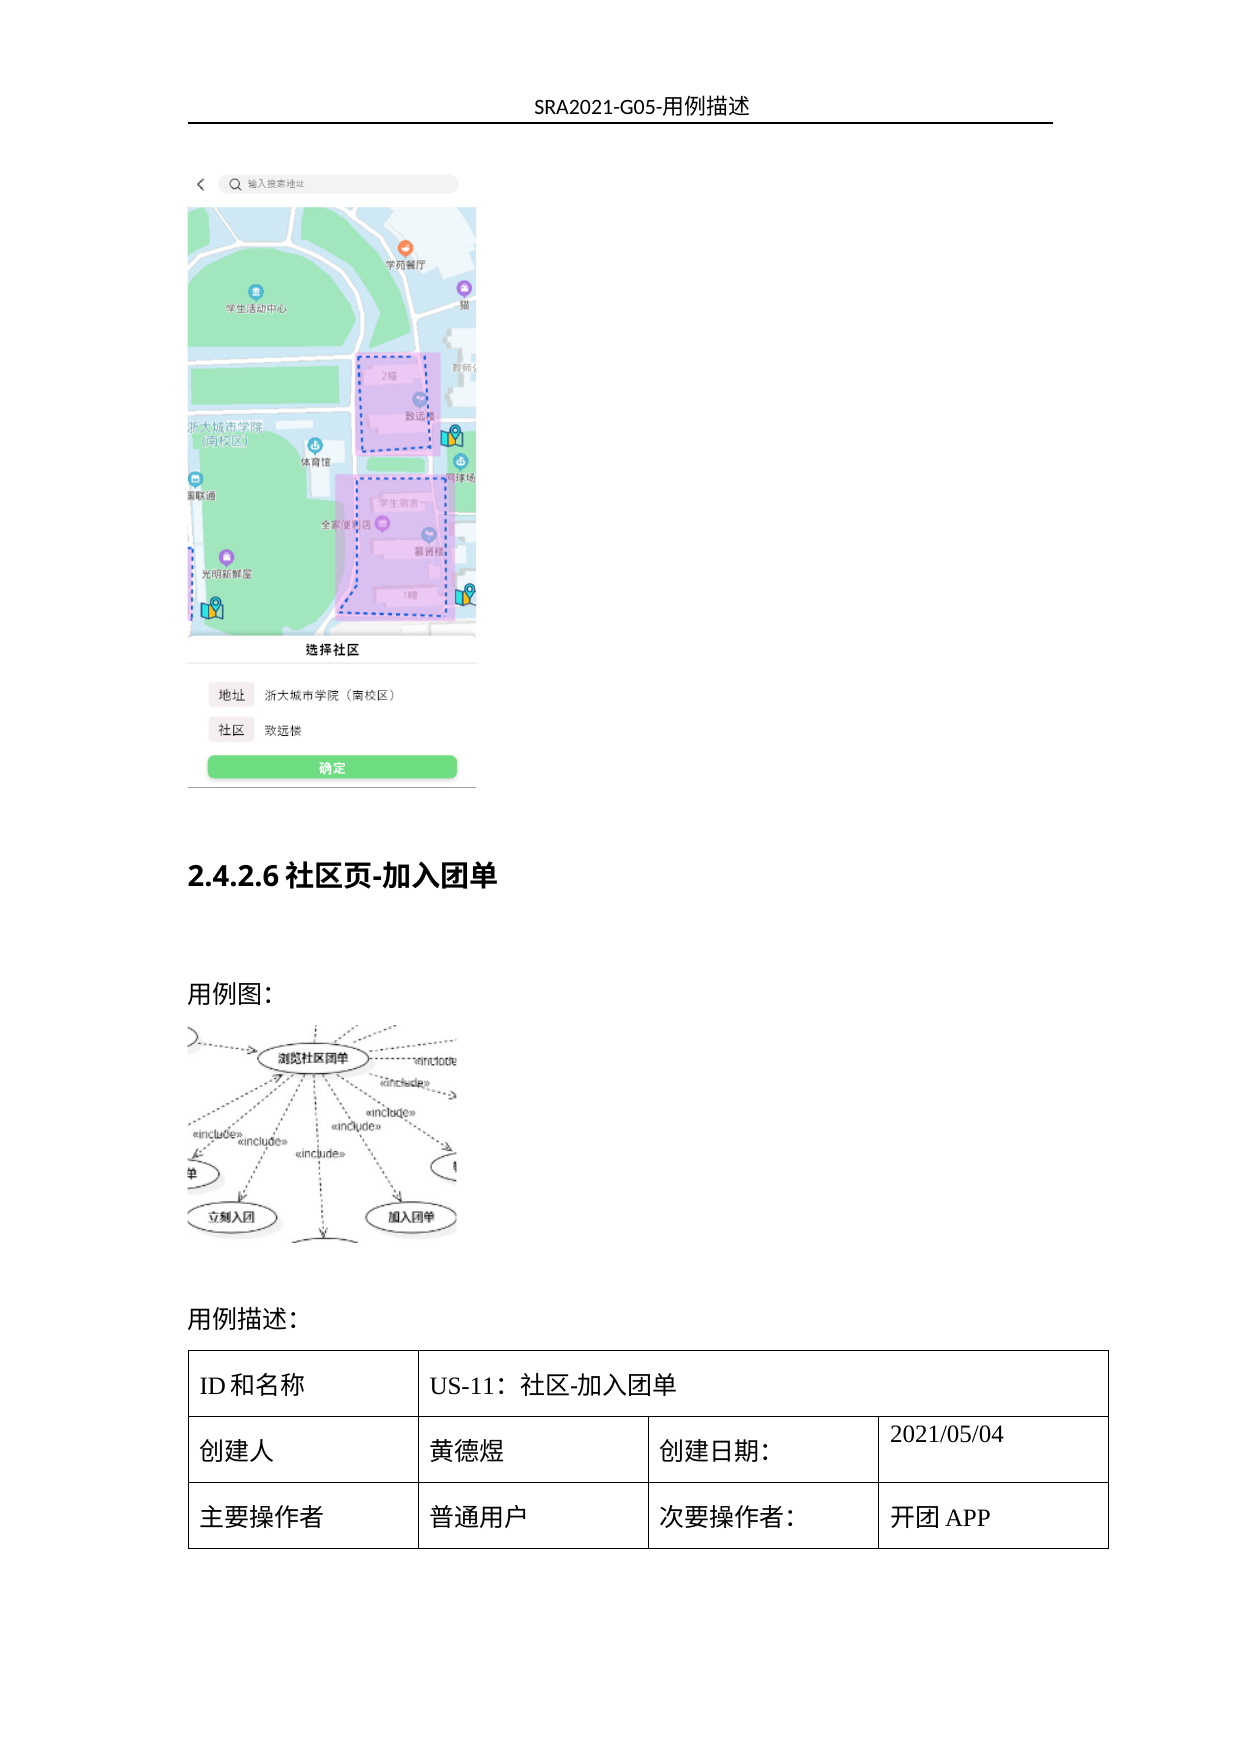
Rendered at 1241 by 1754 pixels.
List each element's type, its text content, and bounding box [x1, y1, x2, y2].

subtitle 2.4.2.6社区页-加入团单 [187, 841, 1053, 906]
text 用例图： [187, 960, 1053, 1025]
text 用例描述： [187, 1285, 1053, 1350]
table_cell 普通用户 [419, 1483, 648, 1548]
table_cell 创建日期： [649, 1417, 878, 1482]
table_cell 开团APP [879, 1483, 1108, 1548]
table_cell 2021/05/04 [879, 1417, 1108, 1482]
picture [187, 162, 477, 788]
picture [187, 1025, 457, 1243]
table_cell 次要操作者： [649, 1483, 878, 1548]
table_header US-11：社区-加入团单 [419, 1351, 1108, 1416]
table_cell 创建人 [189, 1417, 418, 1482]
table_cell 黄德煜 [419, 1417, 648, 1482]
table_header ID和名称 [189, 1351, 418, 1416]
table_cell 主要操作者 [189, 1483, 418, 1548]
